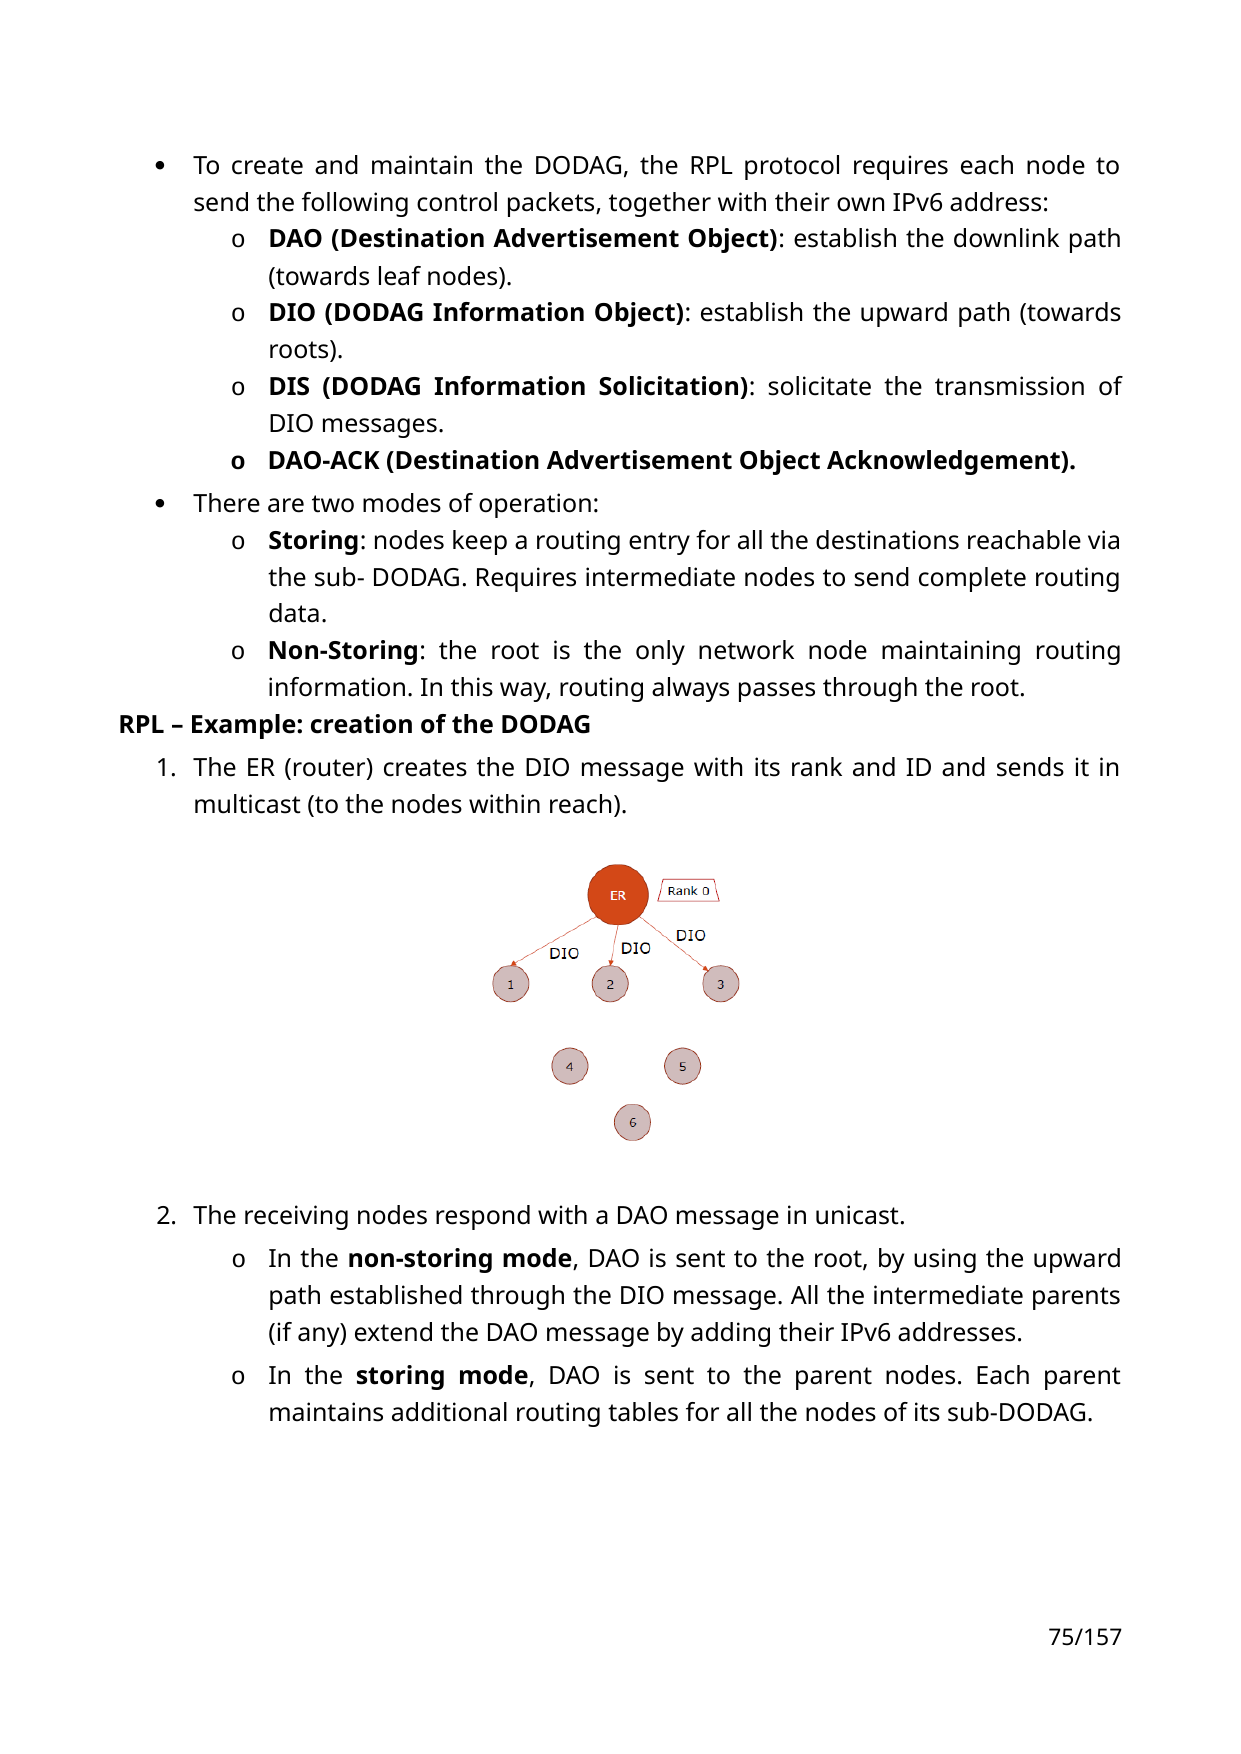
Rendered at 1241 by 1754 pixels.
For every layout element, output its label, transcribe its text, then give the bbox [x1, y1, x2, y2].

list The receiving nodes respond with a DAO message in unicast. [156, 1198, 1122, 1232]
list In the storing mode, DAO is sent to the parent nodes. Each parent maintains additional routing tables for all the nodes of its sub-DODAG. [231, 1358, 1122, 1429]
picture [476, 860, 764, 1159]
list DAO (Destination Advertisement Object): establish the downlink path (towards leaf nodes). [231, 221, 1122, 292]
list The ER (router) creates the DIO message with its rank and ID and sends it in multicast (to the nodes within reach). [156, 750, 1122, 821]
list Non-Storing: the root is the only network node maintaining routing information. In this way, routing always passes through the root. [230, 633, 1122, 704]
text RPL – Example: creation of the DODAG [118, 707, 1122, 741]
list In the non-storing mode, DAO is sent to the root, by using the upward path established through the DIO message. All the intermediate parents (if any) extend the DAO message by adding their IPv6 addresses. [231, 1241, 1122, 1349]
list DIS (DODAG Information Solicitation): solicitate the transmission of DIO messages. [231, 369, 1122, 440]
list Storing: nodes keep a routing entry for all the destinations reachable via the sub- DODAG. Requires intermediate nodes to send complete routing data. [231, 522, 1122, 630]
list There are two modes of operation: [156, 486, 1122, 520]
list DAO-ACK (Destination Advertisement Object Acknowledgement). [230, 442, 1122, 477]
list DIO (DODAG Information Object): establish the upward path (towards roots). [231, 295, 1122, 366]
list To create and maintain the DODAG, the RPL protocol requires each node to send the following control packets, together with their own IPv6 address: [156, 148, 1122, 218]
